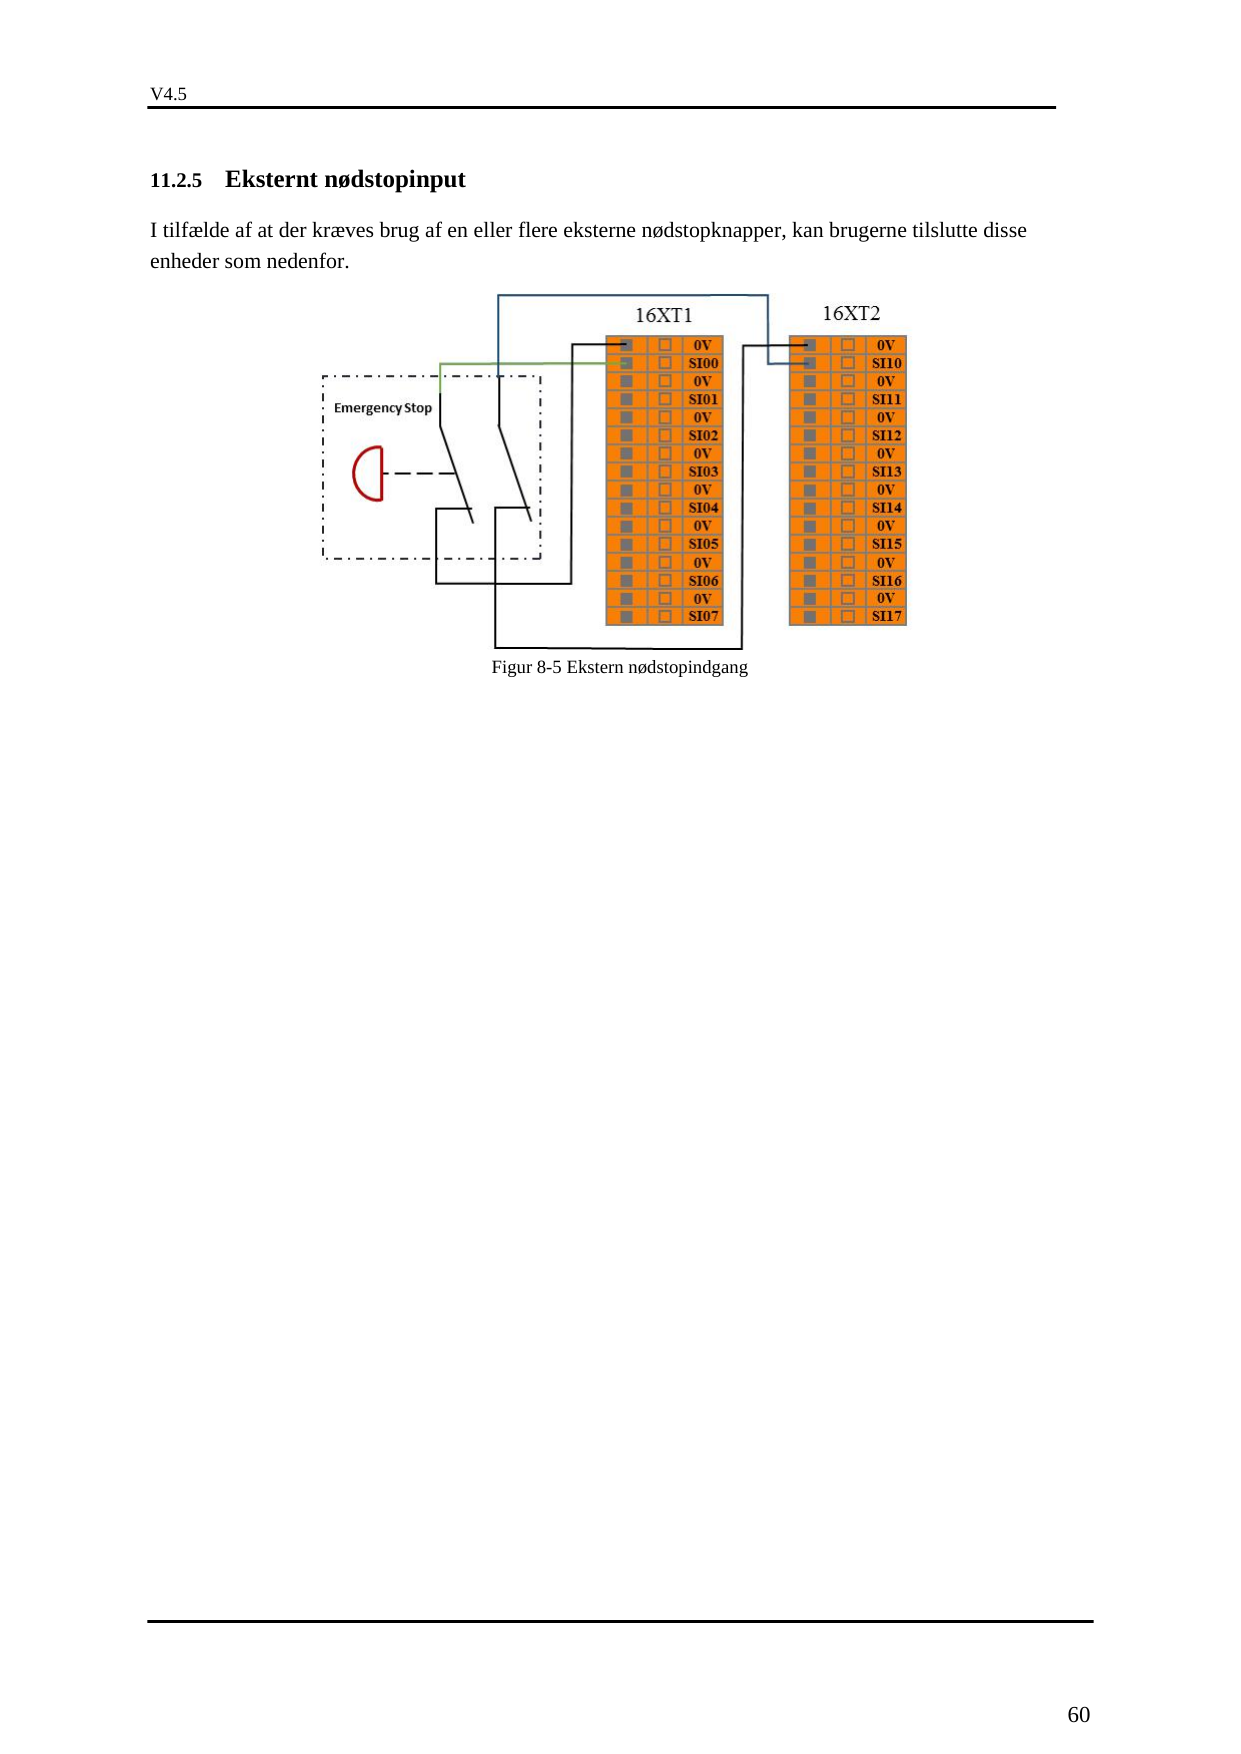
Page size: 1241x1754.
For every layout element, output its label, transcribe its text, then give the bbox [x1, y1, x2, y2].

picture [319, 293, 921, 650]
subtitle Eksternt nødstopinput [150, 164, 1090, 193]
text I tilfælde af at der kræves brug af en eller flere eksterne nødstopknapper, kan brugerne tilslutte disse enheder som nedenfor. [150, 217, 1089, 273]
text V4.5 [150, 83, 1090, 104]
text Figur 8-5 Ekstern nødstopindgang [150, 656, 1089, 678]
